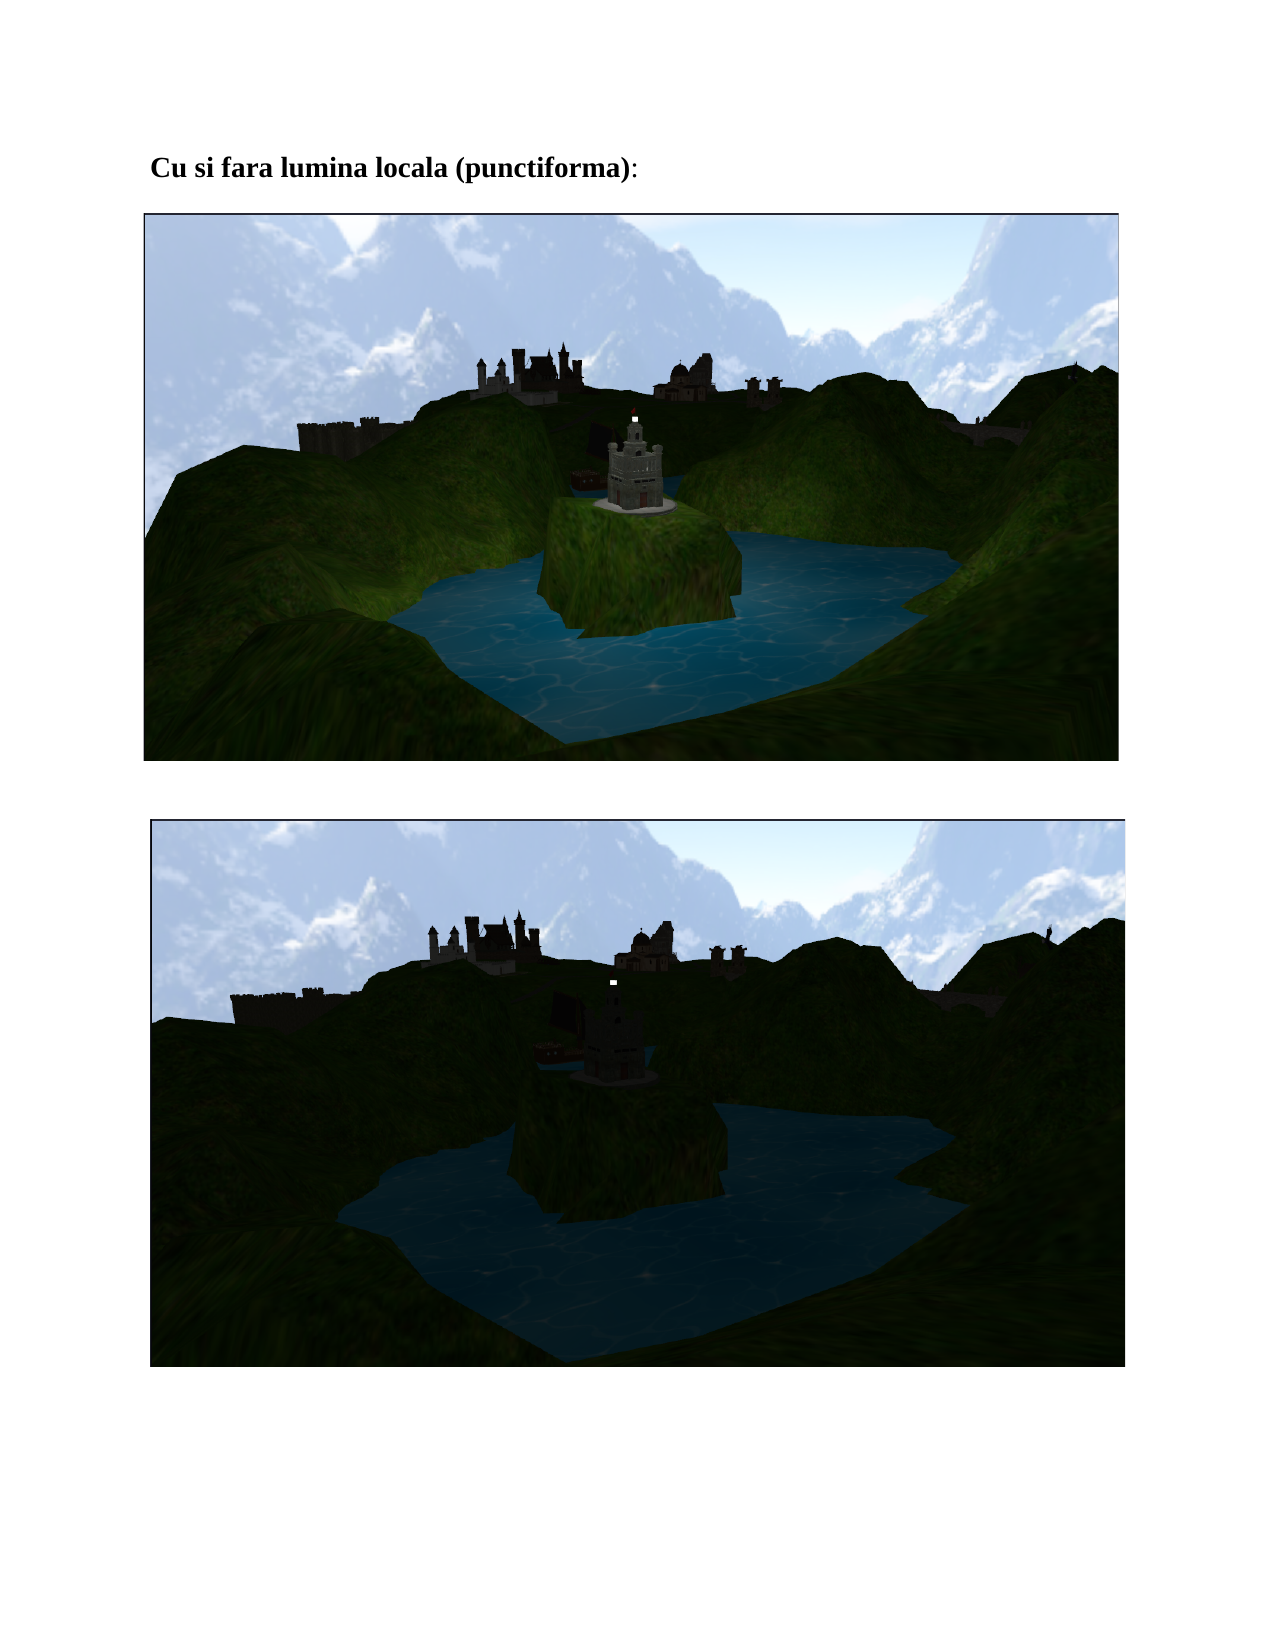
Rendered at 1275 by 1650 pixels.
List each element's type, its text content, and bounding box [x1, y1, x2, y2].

picture [150, 819, 1125, 1367]
text Cu si fara lumina locala (punctiforma): [150, 150, 1125, 183]
picture [143, 213, 1119, 761]
